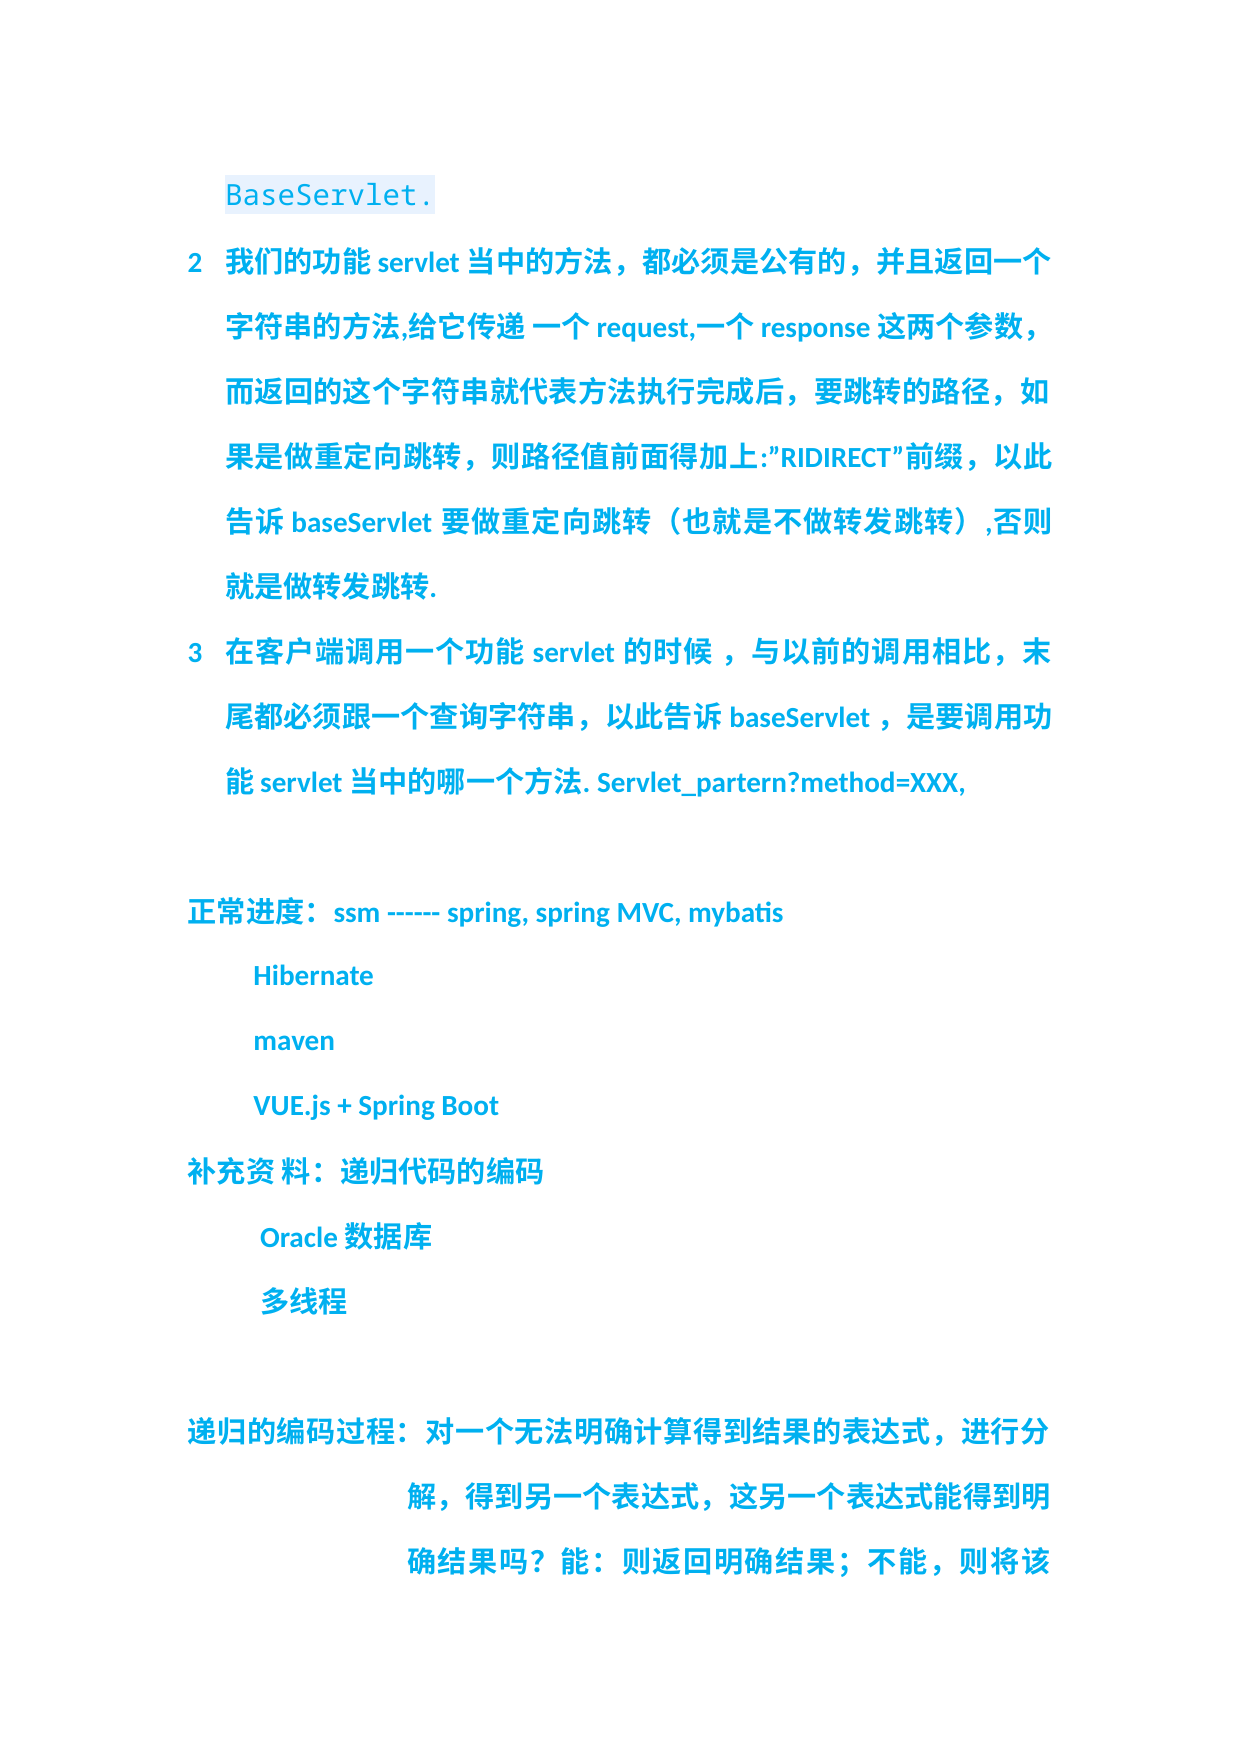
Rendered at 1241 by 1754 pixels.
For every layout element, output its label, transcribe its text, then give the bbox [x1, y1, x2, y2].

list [187, 162, 1053, 227]
text Oracle 数据库 [187, 1202, 1053, 1267]
text VUE.js + Spring Boot [187, 1072, 1053, 1137]
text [187, 1397, 1053, 1592]
text 多线程 [187, 1267, 1053, 1332]
list 在客户端调用一个功能servlet 的时候 ，与以前的调用相比，末尾都必须跟一个查询字符串，以此告诉baseServlet ，是要调用功能servlet 当中的哪一个方法. Servlet_partern?method=XXX, [187, 617, 1053, 812]
text 补充资 料：递归代码的编码 [187, 1137, 1053, 1202]
text Hibernate [187, 942, 1053, 1007]
list 我们的功能servlet 当中的方法，都必须是公有的，并且返回一个字符串的方法,给它传递 一个request,一个response 这两个参数，而返回的这个字符串就代表方法执行完成后，要跳转的路径，如果是做重定向跳转，则路径值前面得加上:”RIDIRECT”前缀，以此告诉baseServlet 要做重定向跳转（也就是不做转发跳转）,否则就是做转发跳转. [187, 227, 1053, 617]
text 正常进度：ssm ------ spring, spring MVC, mybatis [187, 877, 1053, 942]
text maven [187, 1007, 1053, 1072]
